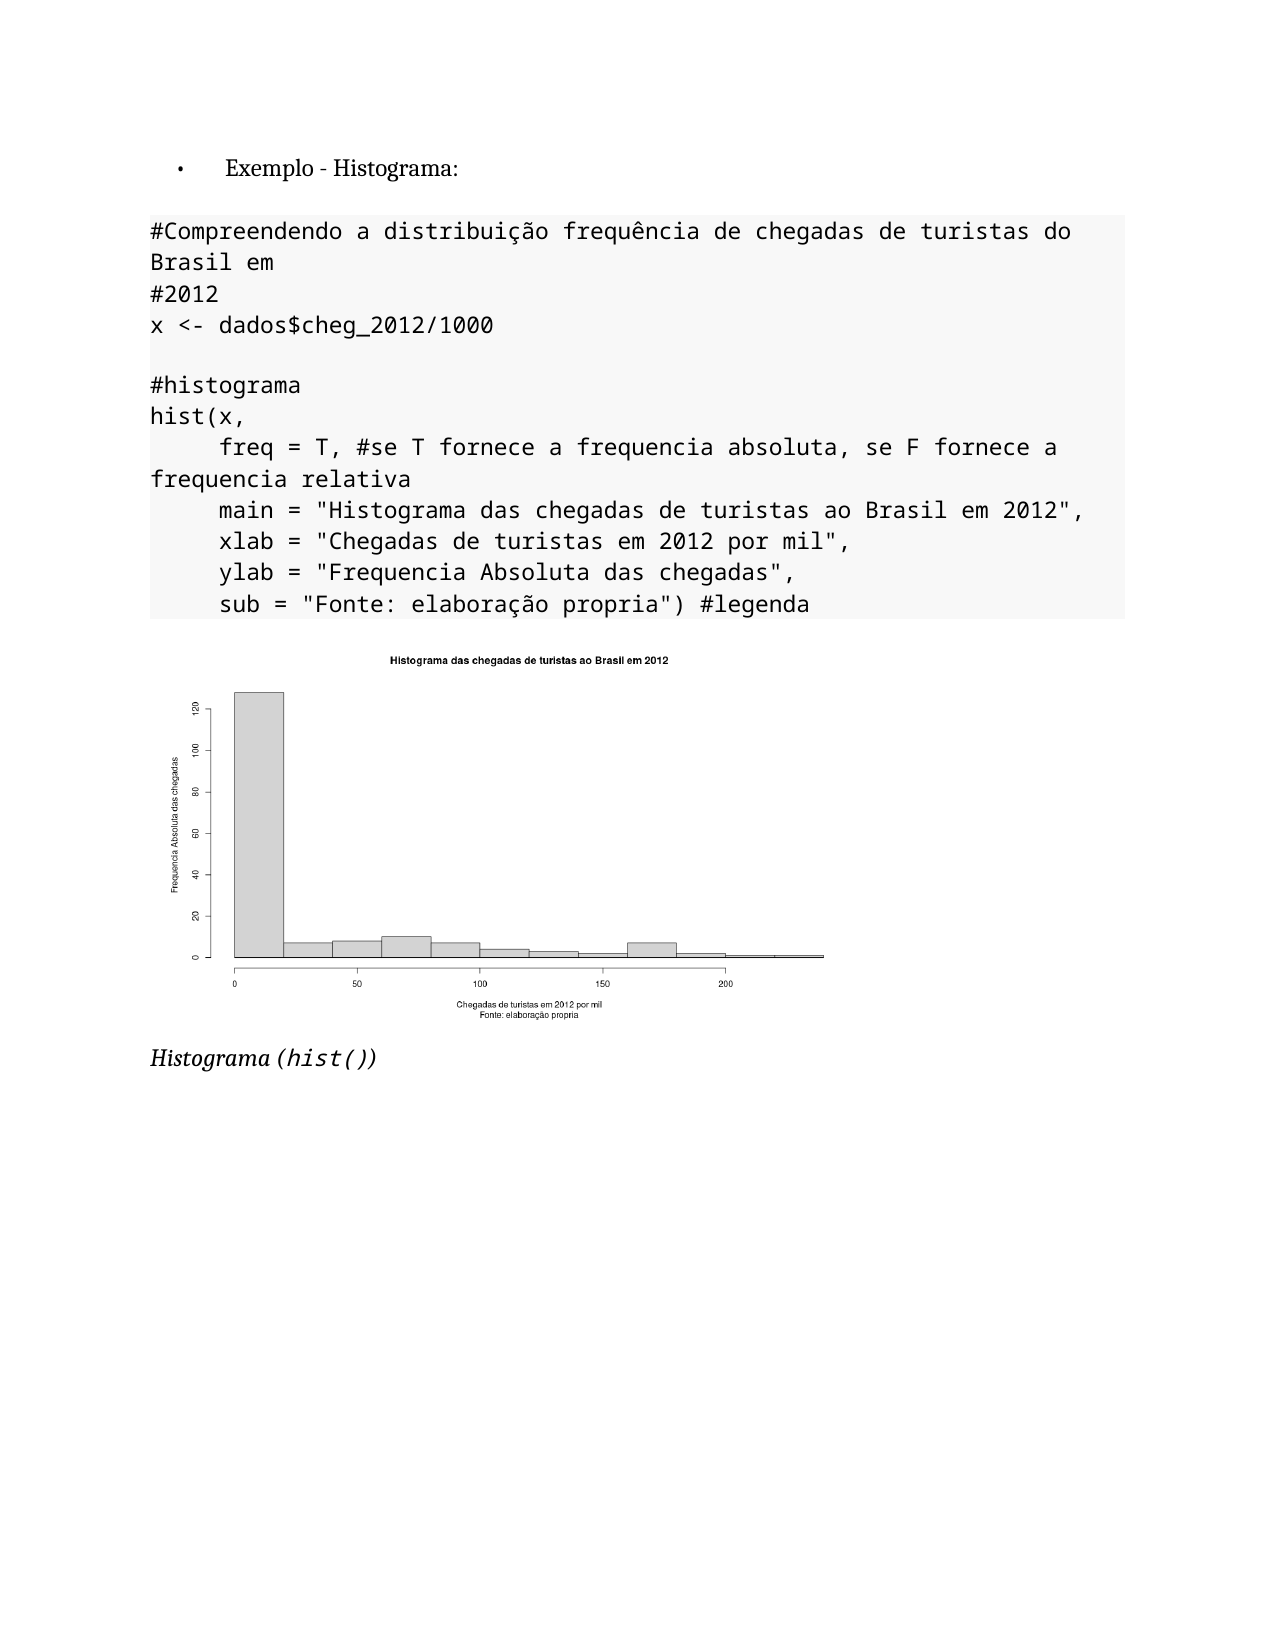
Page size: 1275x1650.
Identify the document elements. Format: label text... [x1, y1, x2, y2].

text #Compreendendo a distribuição frequência de chegadas de turistas do Brasil em #2012 x <- dados$cheg_2012/1000 #histograma hist(x, freq = T, #se T fornece a frequencia absoluta, se F fornece a frequencia relativa main = "Histograma das chegadas de turistas ao Brasil em 2012", xlab = "Chegadas de turistas em 2012 por mil", ylab = "Frequencia Absoluta das chegadas", sub = "Fonte: elaboração propria") #legenda [150, 215, 1125, 619]
picture [168, 639, 869, 1021]
list Exemplo - Histograma: [175, 154, 1125, 211]
text Histograma (hist()) [150, 1042, 1125, 1073]
